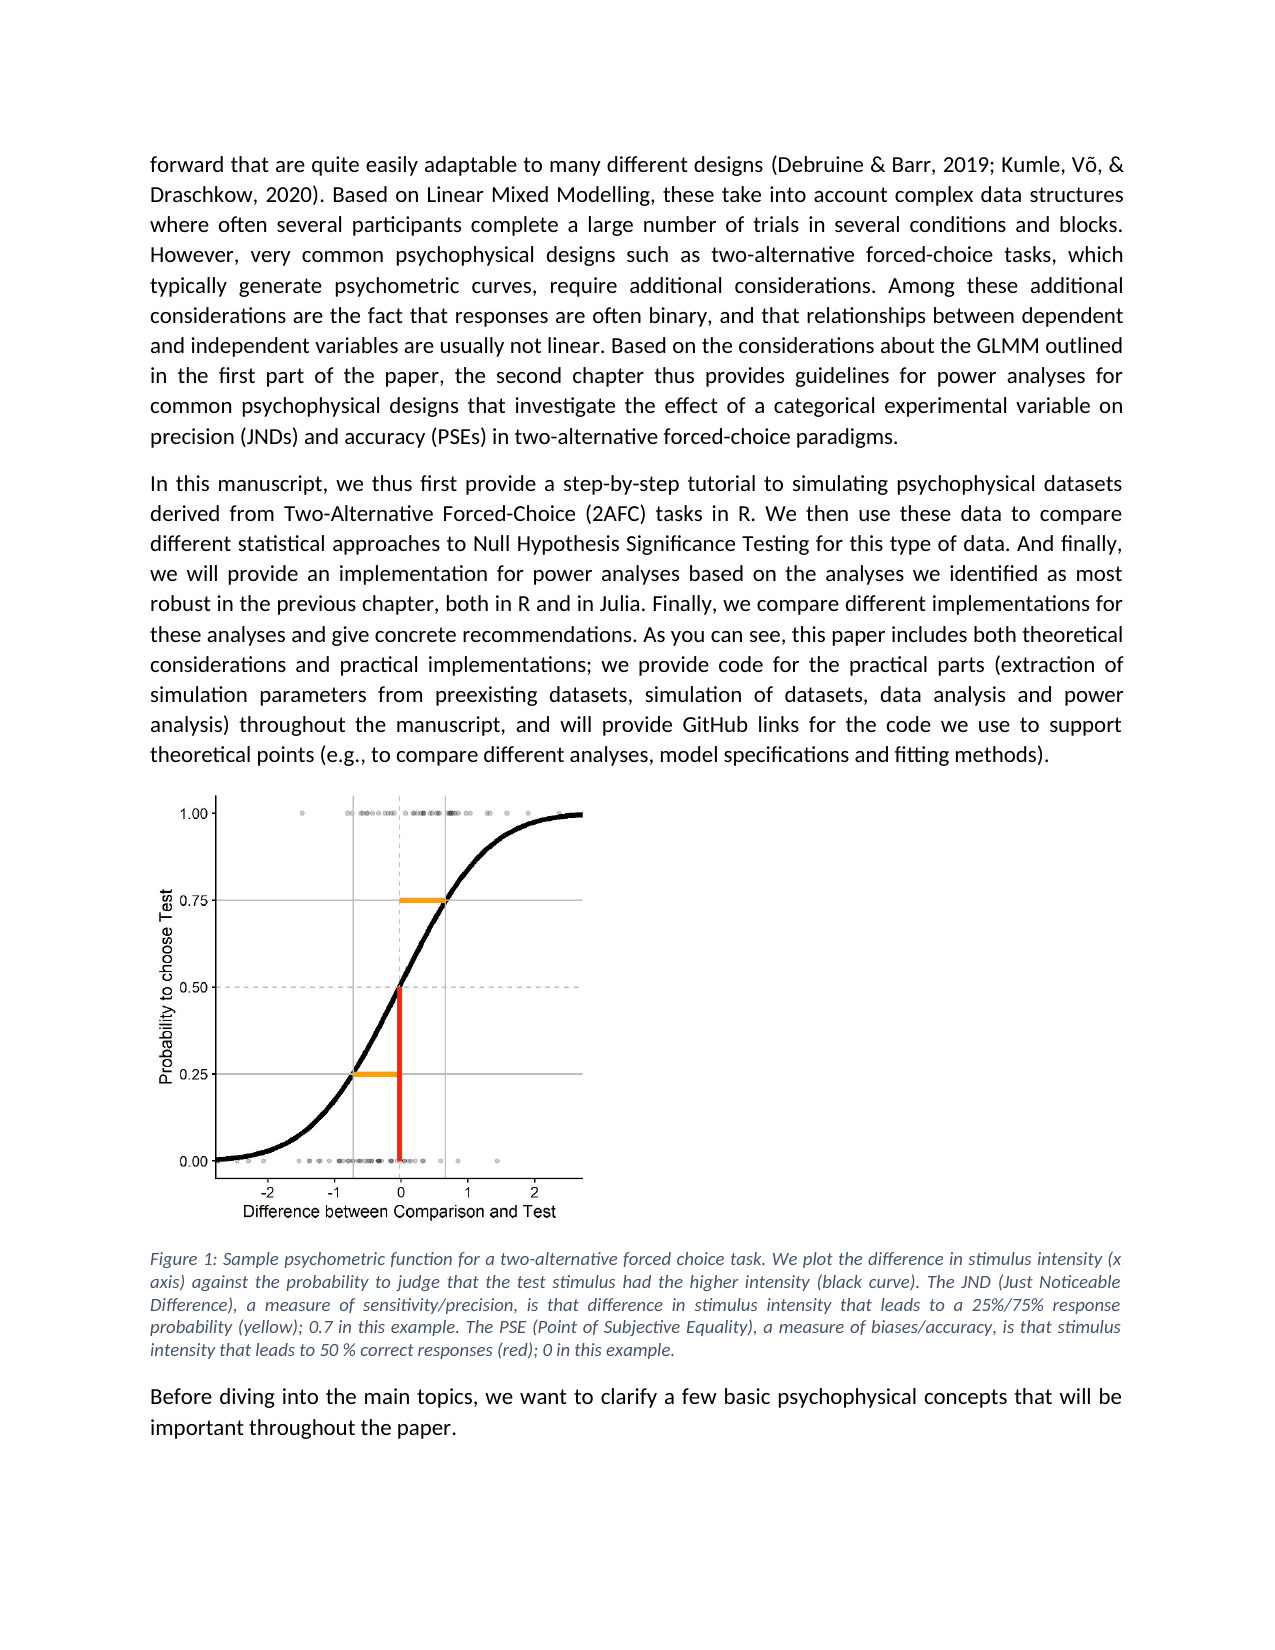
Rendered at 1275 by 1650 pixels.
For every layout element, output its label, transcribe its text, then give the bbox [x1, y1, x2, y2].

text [150, 150, 1125, 450]
picture [150, 787, 591, 1229]
text In this manuscript, we thus first provide a step-by-step tutorial to simulating psychophysical datasets derived from Two-Alternative Forced-Choice (2AFC) tasks in R. We then use these data to compare different statistical approaches to Null Hypothesis Significance Testing for this type of data. And finally, we will provide an implementation for power analyses based on the analyses we identified as most robust in the previous chapter, both in R and in Julia. Finally, we compare different implementations for these analyses and give concrete recommendations. As you can see, this paper includes both theoretical considerations and practical implementations; we provide code for the practical parts (extraction of simulation parameters from preexisting datasets, simulation of datasets, data analysis and power analysis) throughout the manuscript, and will provide GitHub links for the code we use to support theoretical points (e.g., to compare different analyses, model specifications and fitting methods). [150, 469, 1125, 769]
text Before diving into the main topics, we want to clarify a few basic psychophysical concepts that will be important throughout the paper. [150, 1382, 1125, 1441]
